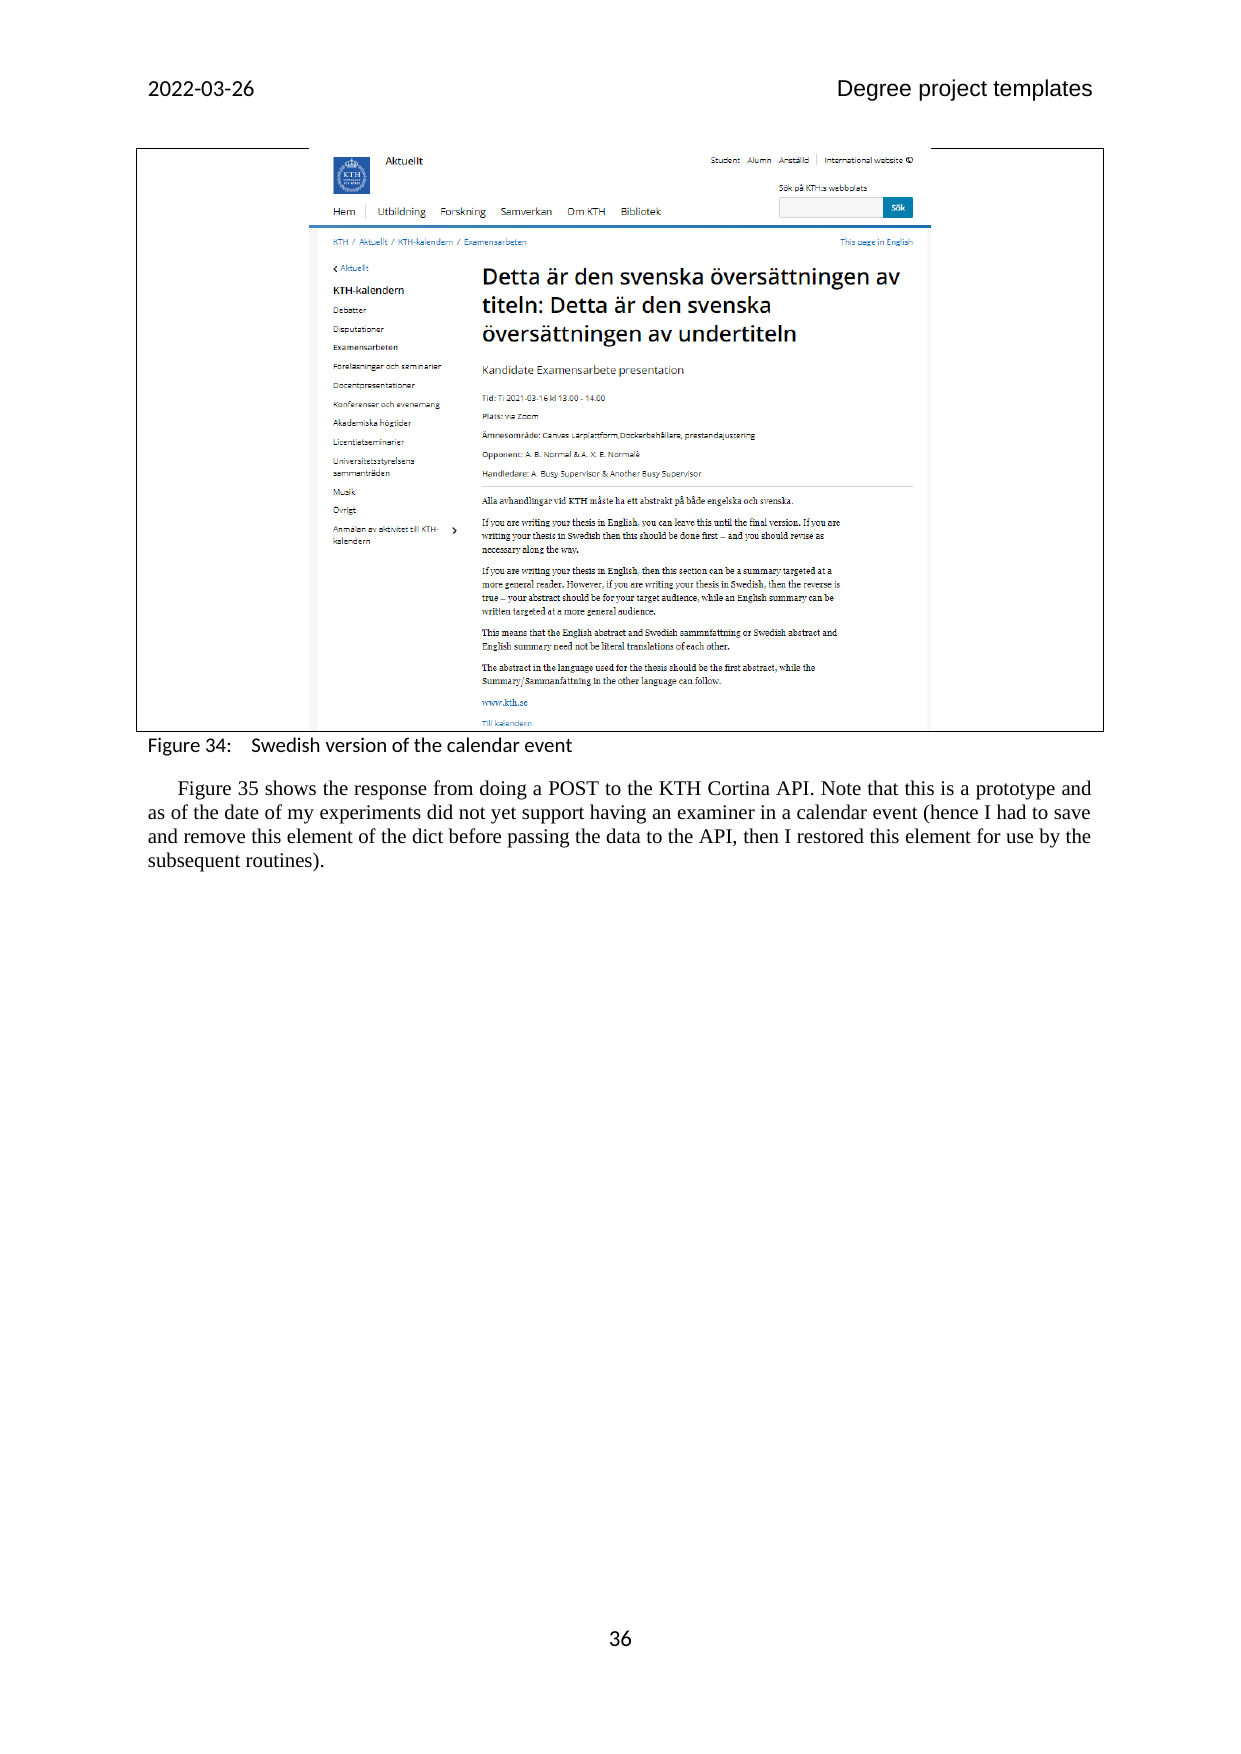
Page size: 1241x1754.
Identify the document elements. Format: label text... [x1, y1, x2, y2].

picture [309, 148, 932, 731]
table_header [137, 149, 309, 731]
table_header [932, 149, 1103, 731]
text Figure 35 shows the response from doing a POST to the KTH Cortina API. Note that this is a prototype and as of the date of my experiments did not yet support having an examiner in a calendar event (hence I had to save and remove this element of the dict before passing the data to the API, then I restored this element for use by the subsequent routines). [148, 776, 1093, 872]
text Figure 34: Swedish version of the calendar event [148, 732, 1093, 757]
